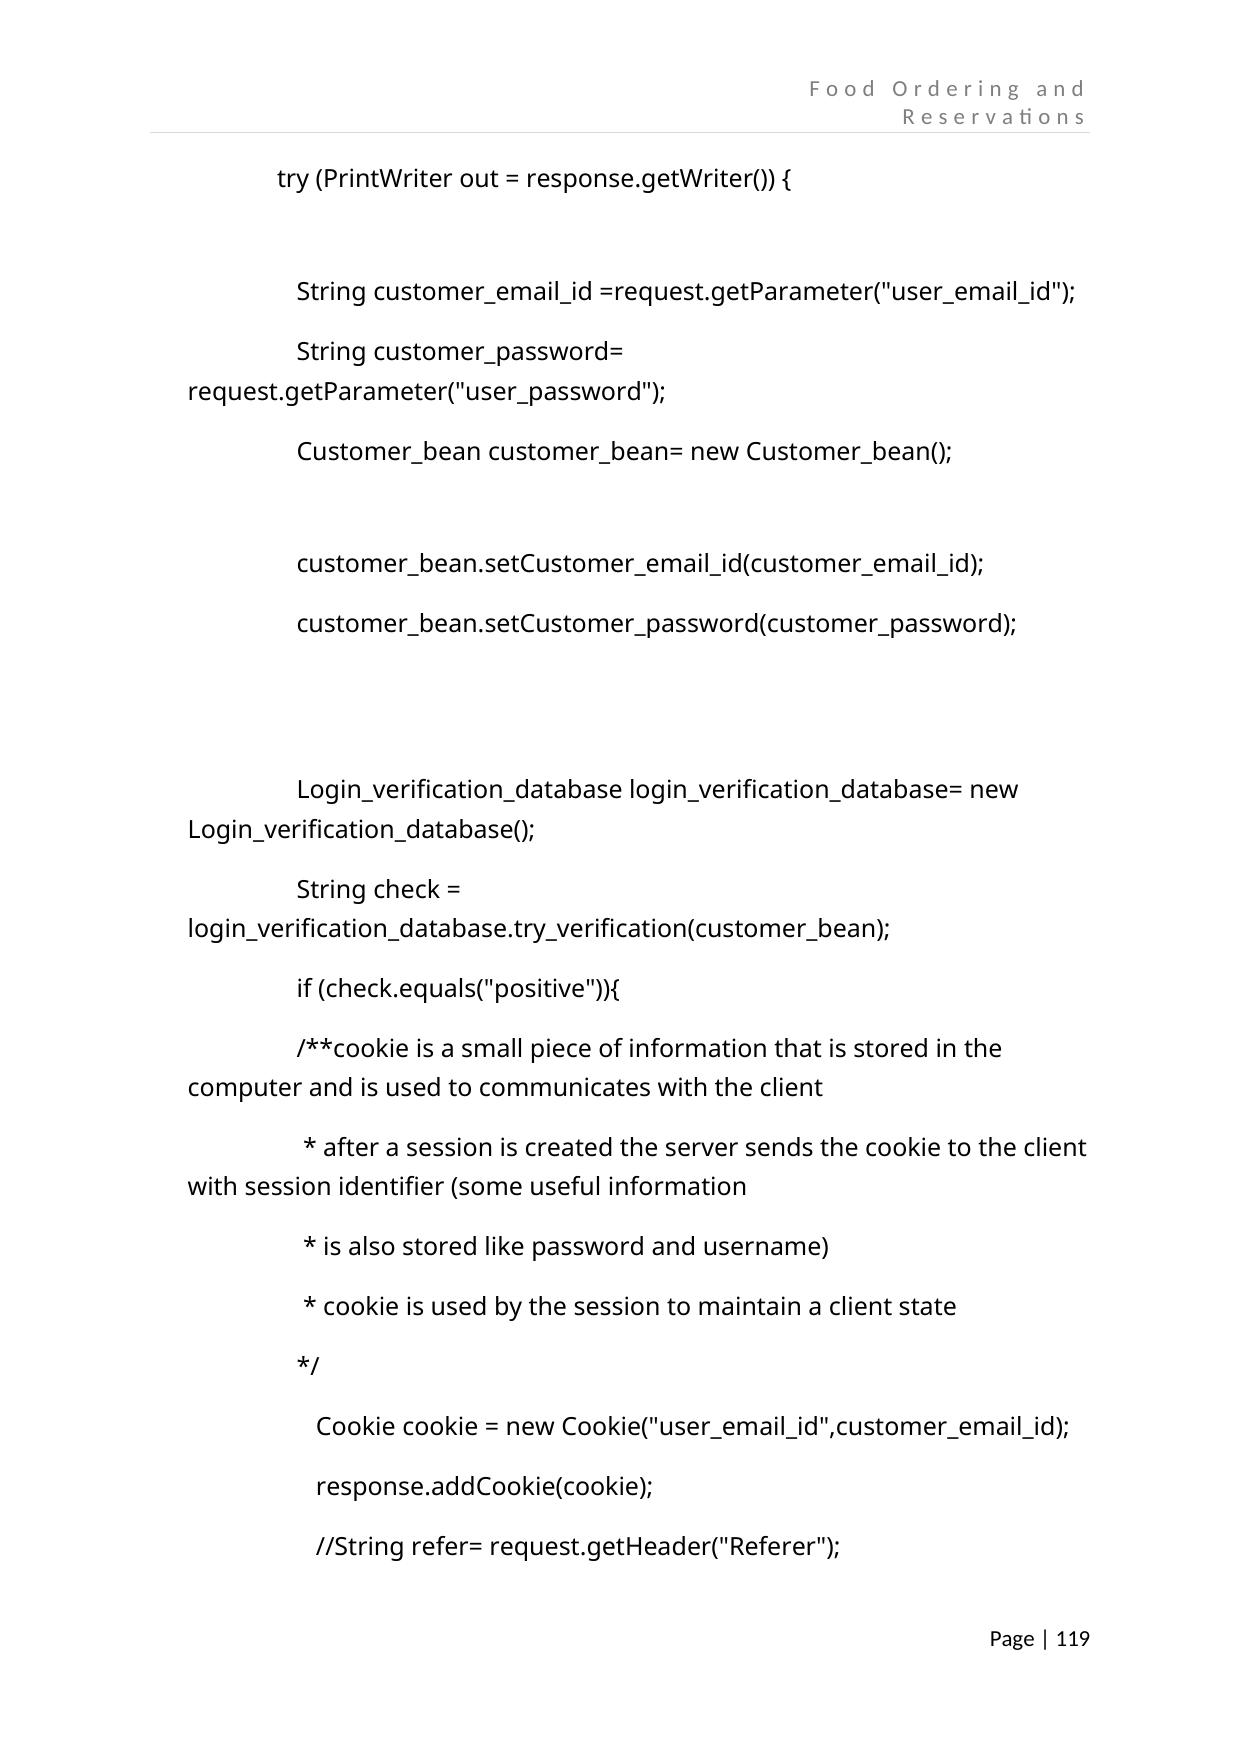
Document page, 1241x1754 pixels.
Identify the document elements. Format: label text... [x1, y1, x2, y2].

text */ [187, 1349, 1090, 1383]
text Customer_bean customer_bean= new Customer_bean(); [187, 433, 1090, 467]
text response.addCookie(cookie); [187, 1469, 1090, 1503]
text Login_verification_database login_verification_database= new Login_verification_database(); [187, 772, 1090, 845]
text customer_bean.setCustomer_password(customer_password); [187, 606, 1090, 640]
text Cookie cookie = new Cookie("user_email_id",customer_email_id); [187, 1409, 1090, 1443]
text /**cookie is a small piece of information that is stored in the computer and is used to communicates with the client [187, 1031, 1090, 1104]
text * after a session is created the server sends the cookie to the client with session identifier (some useful information [187, 1130, 1090, 1203]
text String customer_email_id =request.getParameter("user_email_id"); [187, 274, 1090, 308]
text * cookie is used by the session to maintain a client state [187, 1289, 1090, 1323]
text String customer_password= request.getParameter("user_password"); [187, 334, 1090, 407]
text * is also stored like password and username) [187, 1229, 1090, 1263]
text //String refer= request.getHeader("Referer"); [187, 1529, 1090, 1563]
text if (check.equals("positive")){ [187, 971, 1090, 1004]
text String check = login_verification_database.try_verification(customer_bean); [187, 871, 1090, 944]
text try (PrintWriter out = response.getWriter()) { [187, 161, 1090, 195]
text customer_bean.setCustomer_email_id(customer_email_id); [187, 546, 1090, 580]
